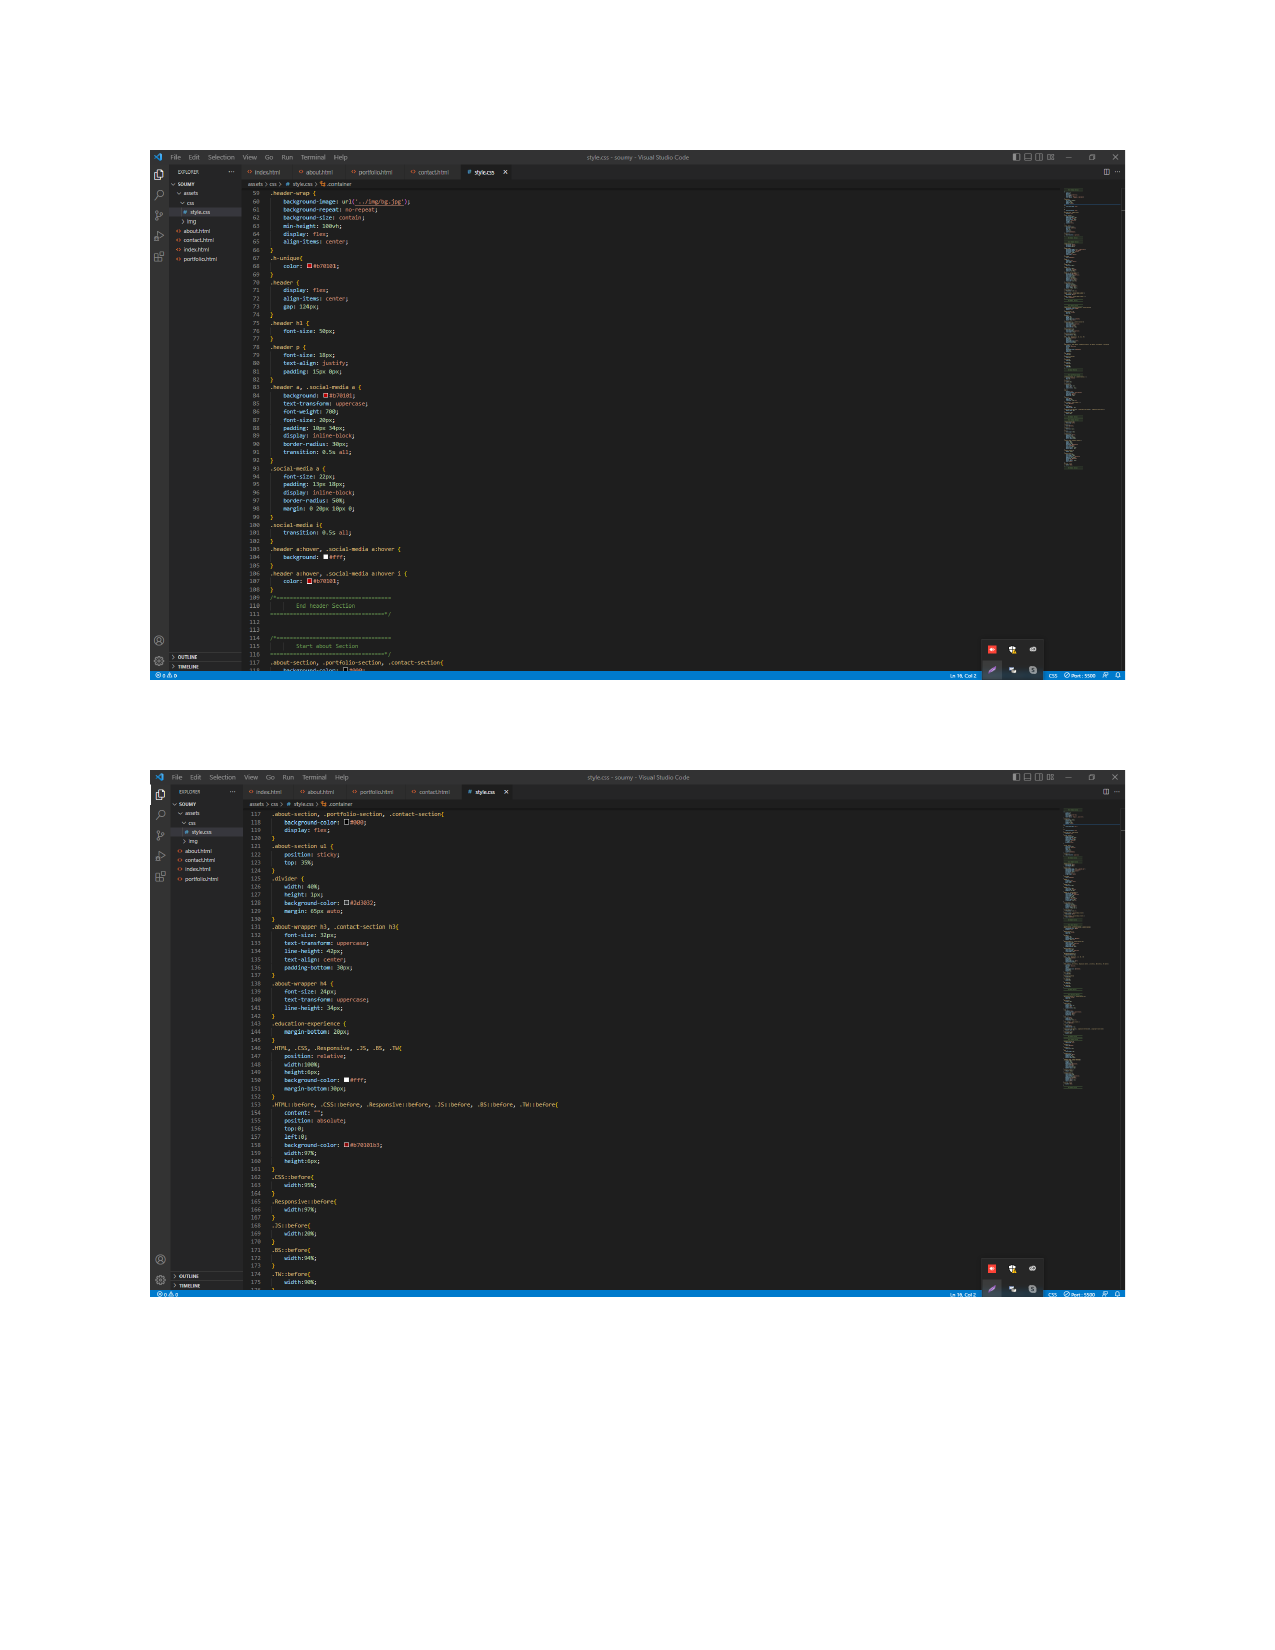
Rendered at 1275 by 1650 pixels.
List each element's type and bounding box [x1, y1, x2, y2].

picture [150, 150, 1125, 680]
picture [150, 770, 1125, 1297]
